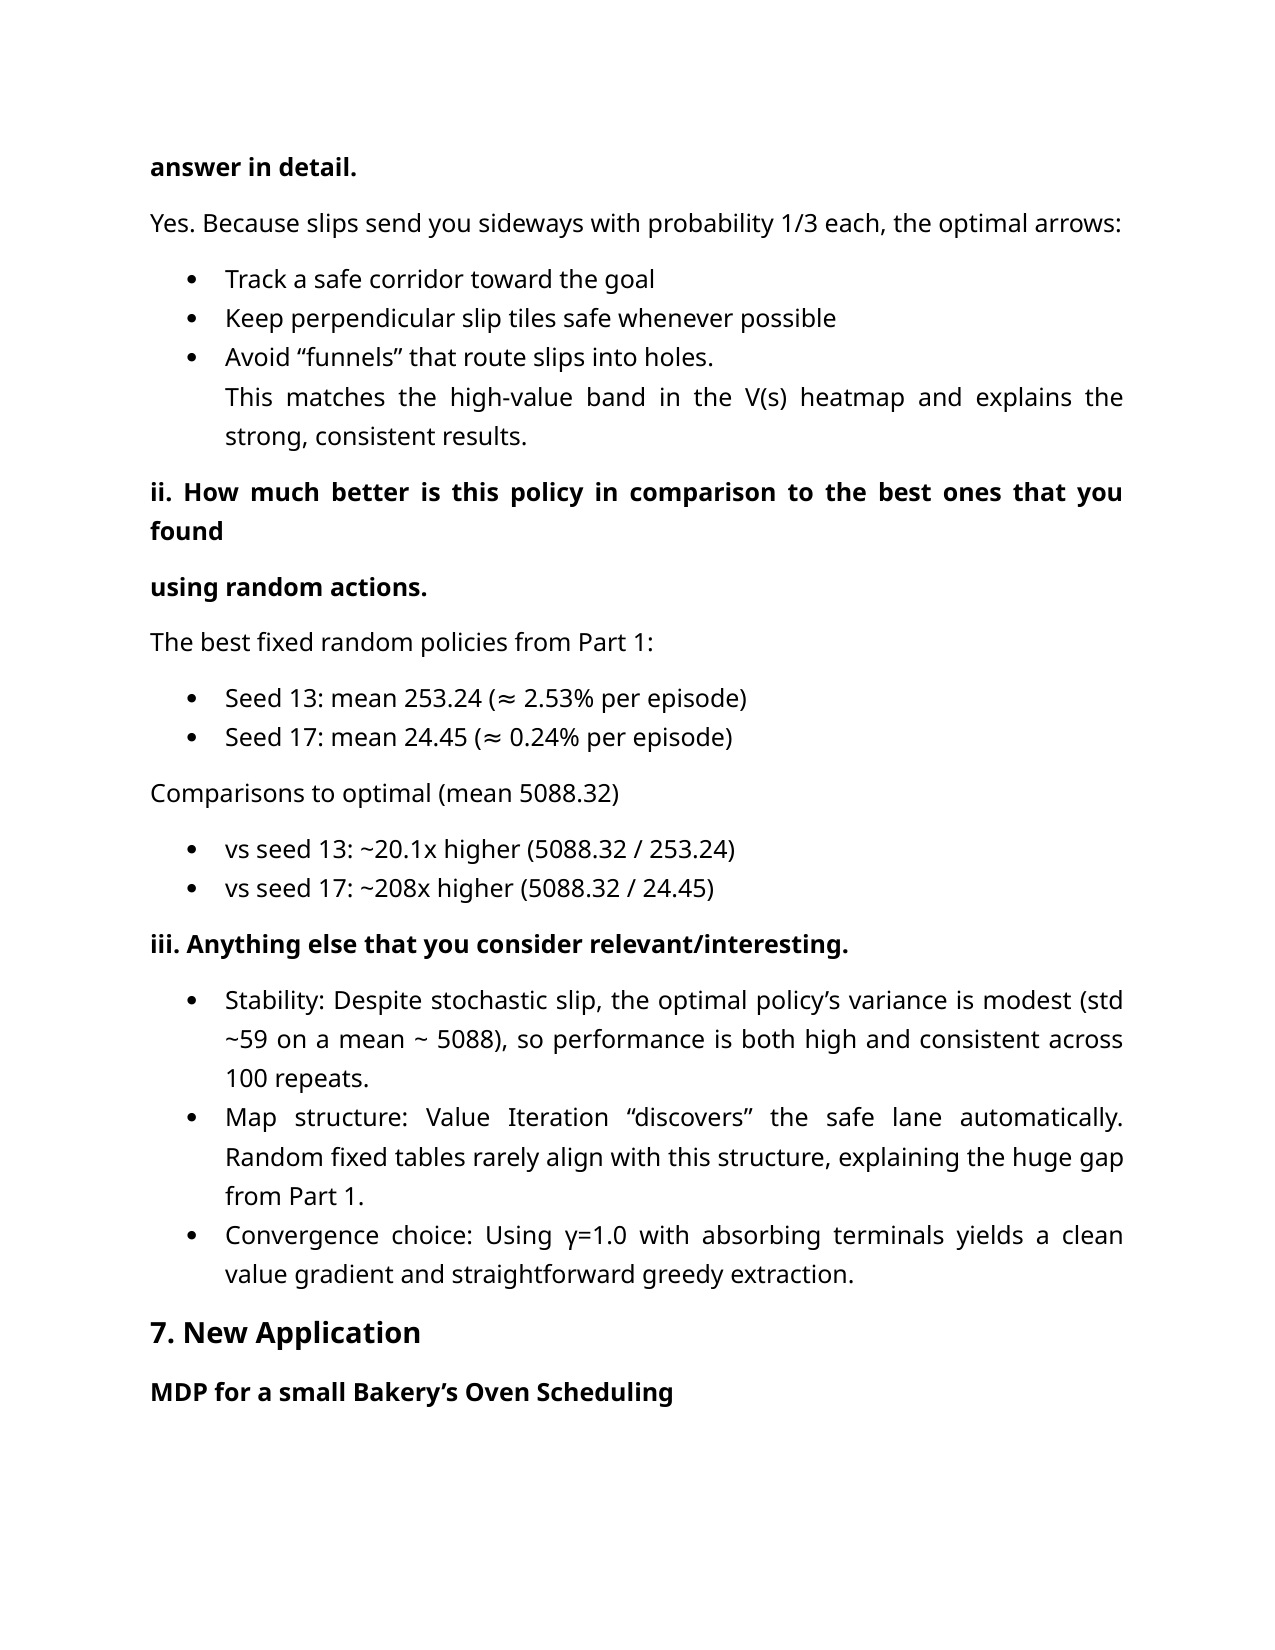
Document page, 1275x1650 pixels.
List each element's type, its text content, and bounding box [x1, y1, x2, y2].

list vs seed 17: ~208x higher (5088.32 / 24.45) [187, 871, 1125, 905]
text iii. Anything else that you consider relevant/interesting. [150, 927, 1125, 961]
text answer in detail. [150, 150, 1125, 184]
list Avoid “funnels” that route slips into holes. [187, 340, 1125, 374]
list This matches the high-value band in the V(s) heatmap and explains the strong, consistent results. [225, 379, 1125, 452]
list vs seed 13: ~20.1x higher (5088.32 / 253.24) [187, 832, 1125, 866]
list Stability: Despite stochastic slip, the optimal policy’s variance is modest (std ~59 on a mean ~ 5088), so performance is both high and consistent across 100 repeats. [187, 982, 1125, 1095]
list Keep perpendicular slip tiles safe whenever possible [187, 301, 1125, 335]
list Map structure: Value Iteration “discovers” the safe lane automatically. Random fixed tables rarely align with this structure, explaining the huge gap from Part 1. [187, 1100, 1125, 1212]
list Convergence choice: Using γ=1.0 with absorbing terminals yields a clean value gradient and straightforward greedy extraction. [187, 1217, 1125, 1291]
text Comparisons to optimal (mean 5088.32) [150, 776, 1125, 810]
text ii. How much better is this policy in comparison to the best ones that you found [150, 474, 1125, 547]
text 7. New Application [150, 1312, 1125, 1352]
text using random actions. [150, 569, 1125, 603]
text The best fixed random policies from Part 1: [150, 625, 1125, 659]
text MDP for a small Bakery’s Oven Scheduling [150, 1375, 1125, 1409]
list Seed 17: mean 24.45 (≈ 0.24% per episode) [187, 720, 1125, 754]
list Seed 13: mean 253.24 (≈ 2.53% per episode) [187, 681, 1125, 715]
list Track a safe corridor toward the goal [187, 262, 1125, 296]
text Yes. Because slips send you sideways with probability 1/3 each, the optimal arrows: [150, 206, 1125, 240]
